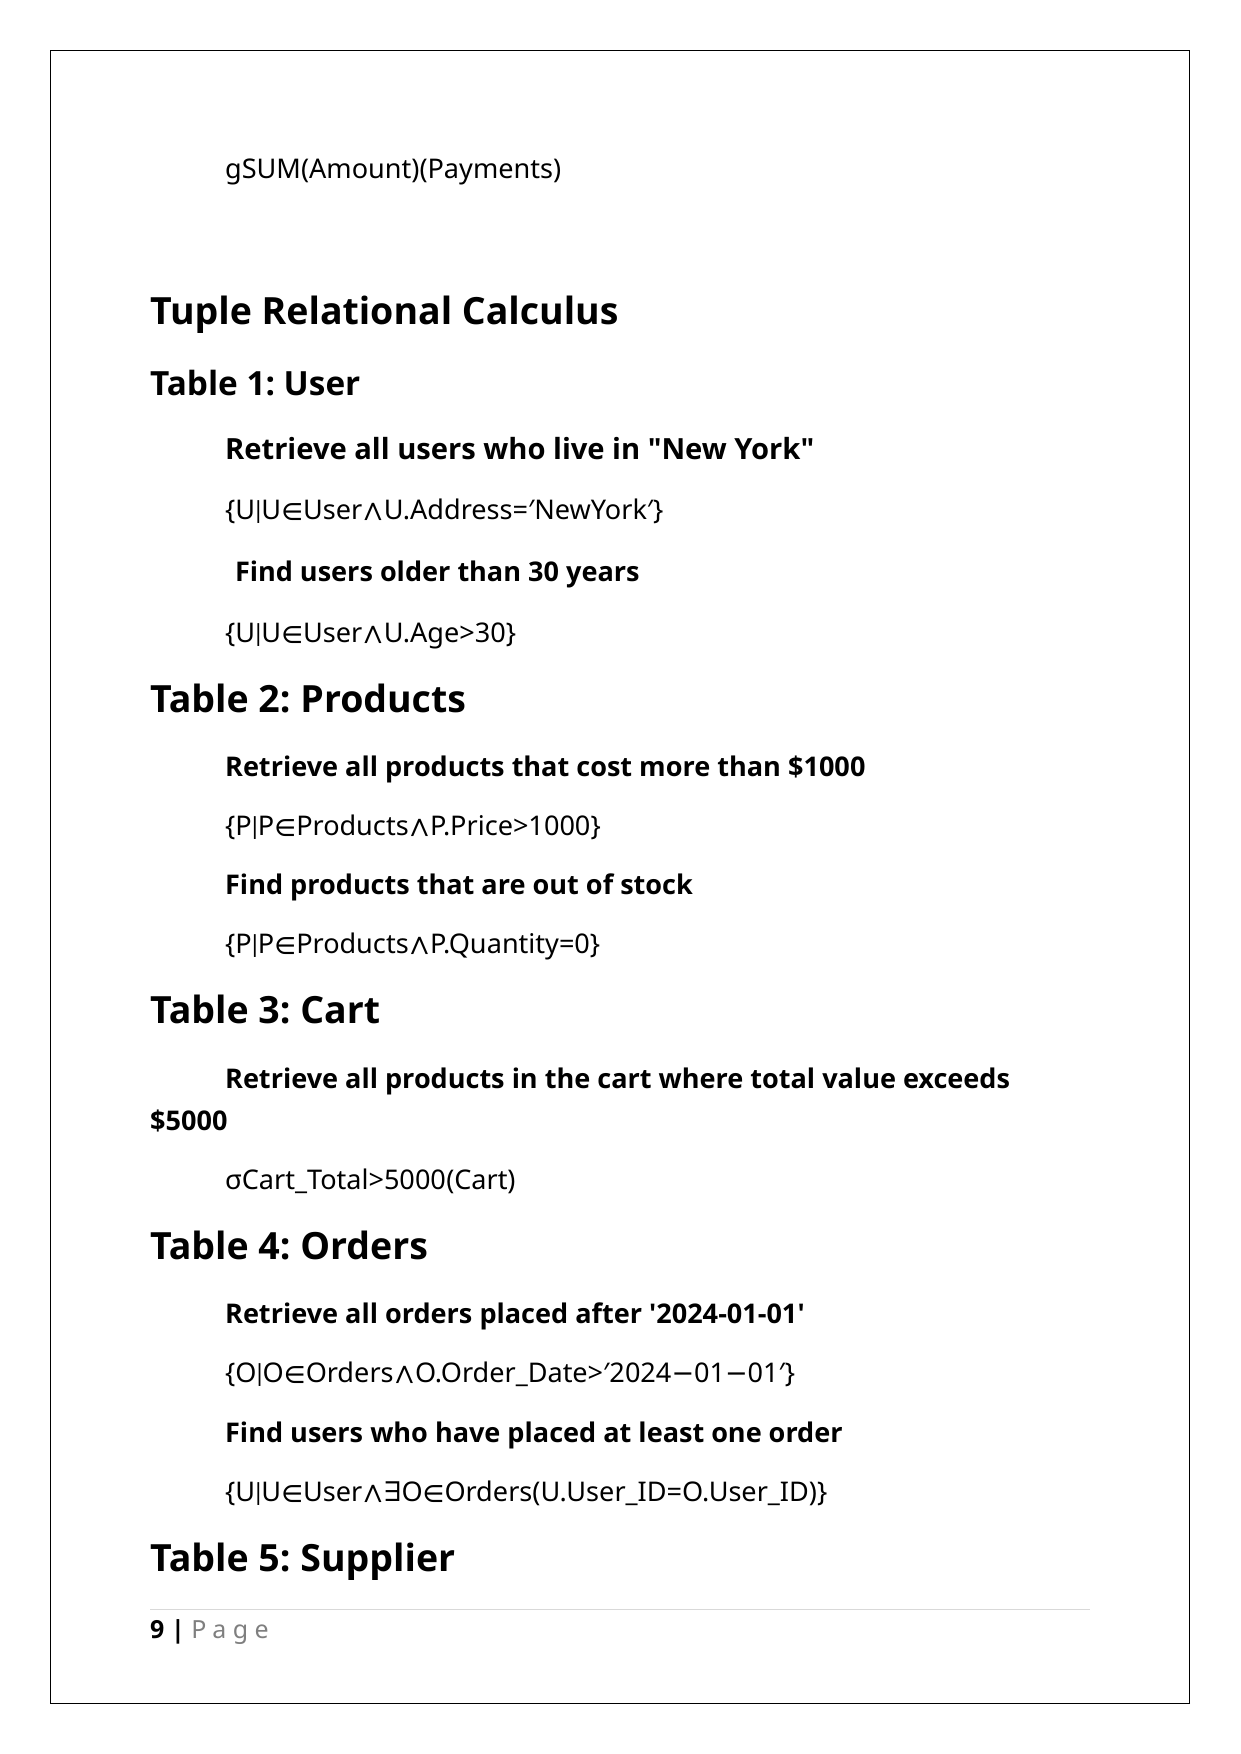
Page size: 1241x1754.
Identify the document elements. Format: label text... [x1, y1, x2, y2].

text Retrieve all products that cost more than $1000 [225, 747, 1090, 784]
text Find users older than 30 years [150, 552, 1090, 589]
text Table 5: Supplier [150, 1531, 1090, 1582]
text gSUM(Amount)​(Payments) [150, 150, 1090, 187]
text {U∣U∈User∧U.Age>30} [150, 613, 1090, 650]
text Table 2: Products [150, 672, 1090, 723]
text Retrieve all orders placed after '2024-01-01' [225, 1295, 1090, 1332]
text {O∣O∈Orders∧O.Order_Date>′2024−01−01′} [150, 1354, 1090, 1391]
text {P∣P∈Products∧P.Price>1000} [225, 807, 1090, 843]
text {P∣P∈Products∧P.Quantity=0} [225, 925, 1090, 962]
text Tuple Relational Calculus [150, 284, 1090, 335]
text Find products that are out of stock [225, 866, 1090, 902]
text {U∣U∈User∧∃O∈Orders(U.User_ID=O.User_ID)} [225, 1472, 1090, 1509]
text Retrieve all users who live in "New York" [225, 428, 1090, 468]
text Table 1: User [150, 360, 1090, 405]
text Table 3: Cart [150, 984, 1090, 1035]
text σCart_Total>5000​(Cart) [150, 1161, 1090, 1197]
text Table 4: Orders [150, 1219, 1090, 1271]
text Retrieve all products in the cart where total value exceeds $5000 [150, 1059, 1090, 1138]
text Find users who have placed at least one order [150, 1413, 1090, 1450]
text {U∣U∈User∧U.Address=′NewYork′} [150, 491, 1090, 528]
